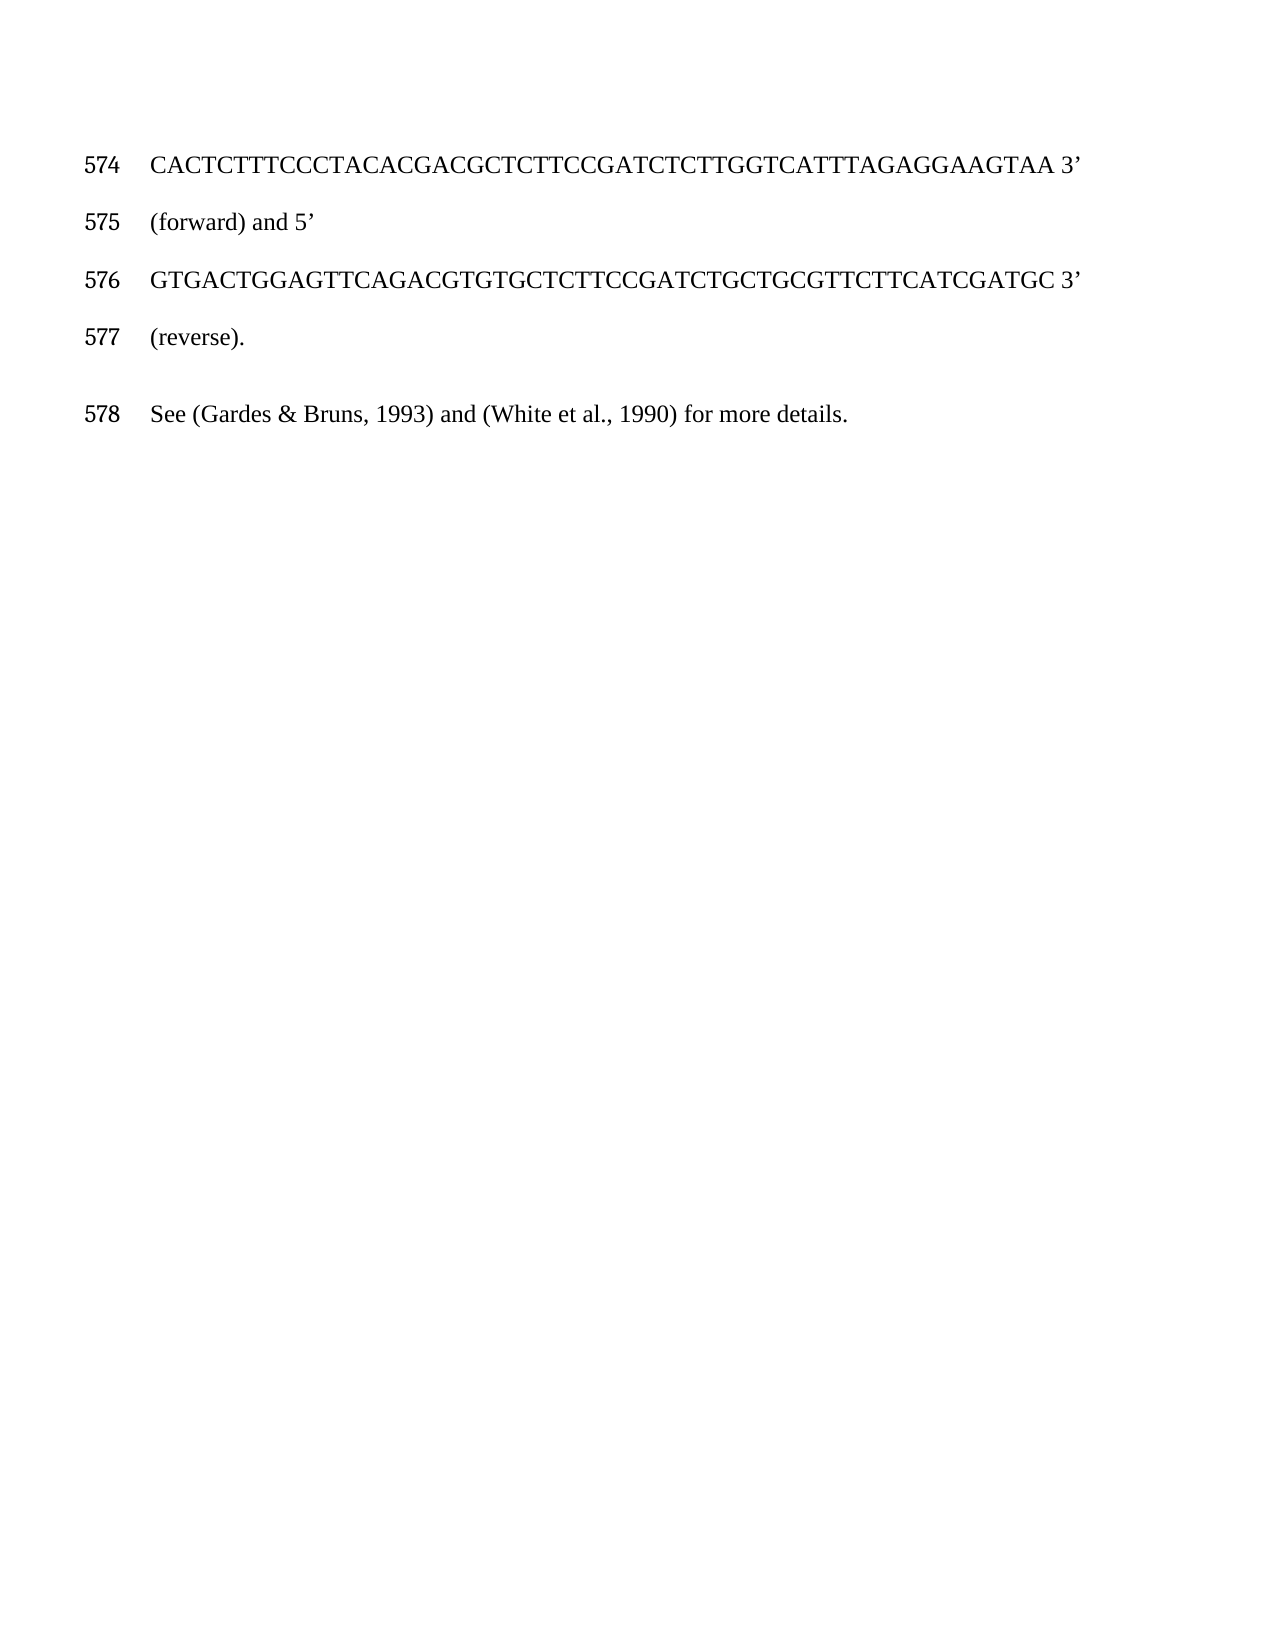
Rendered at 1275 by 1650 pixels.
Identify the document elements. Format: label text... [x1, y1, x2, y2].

text See (Gardes & Bruns, 1993) and (White et al., 1990) for more details. [150, 399, 1125, 427]
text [150, 150, 1125, 351]
